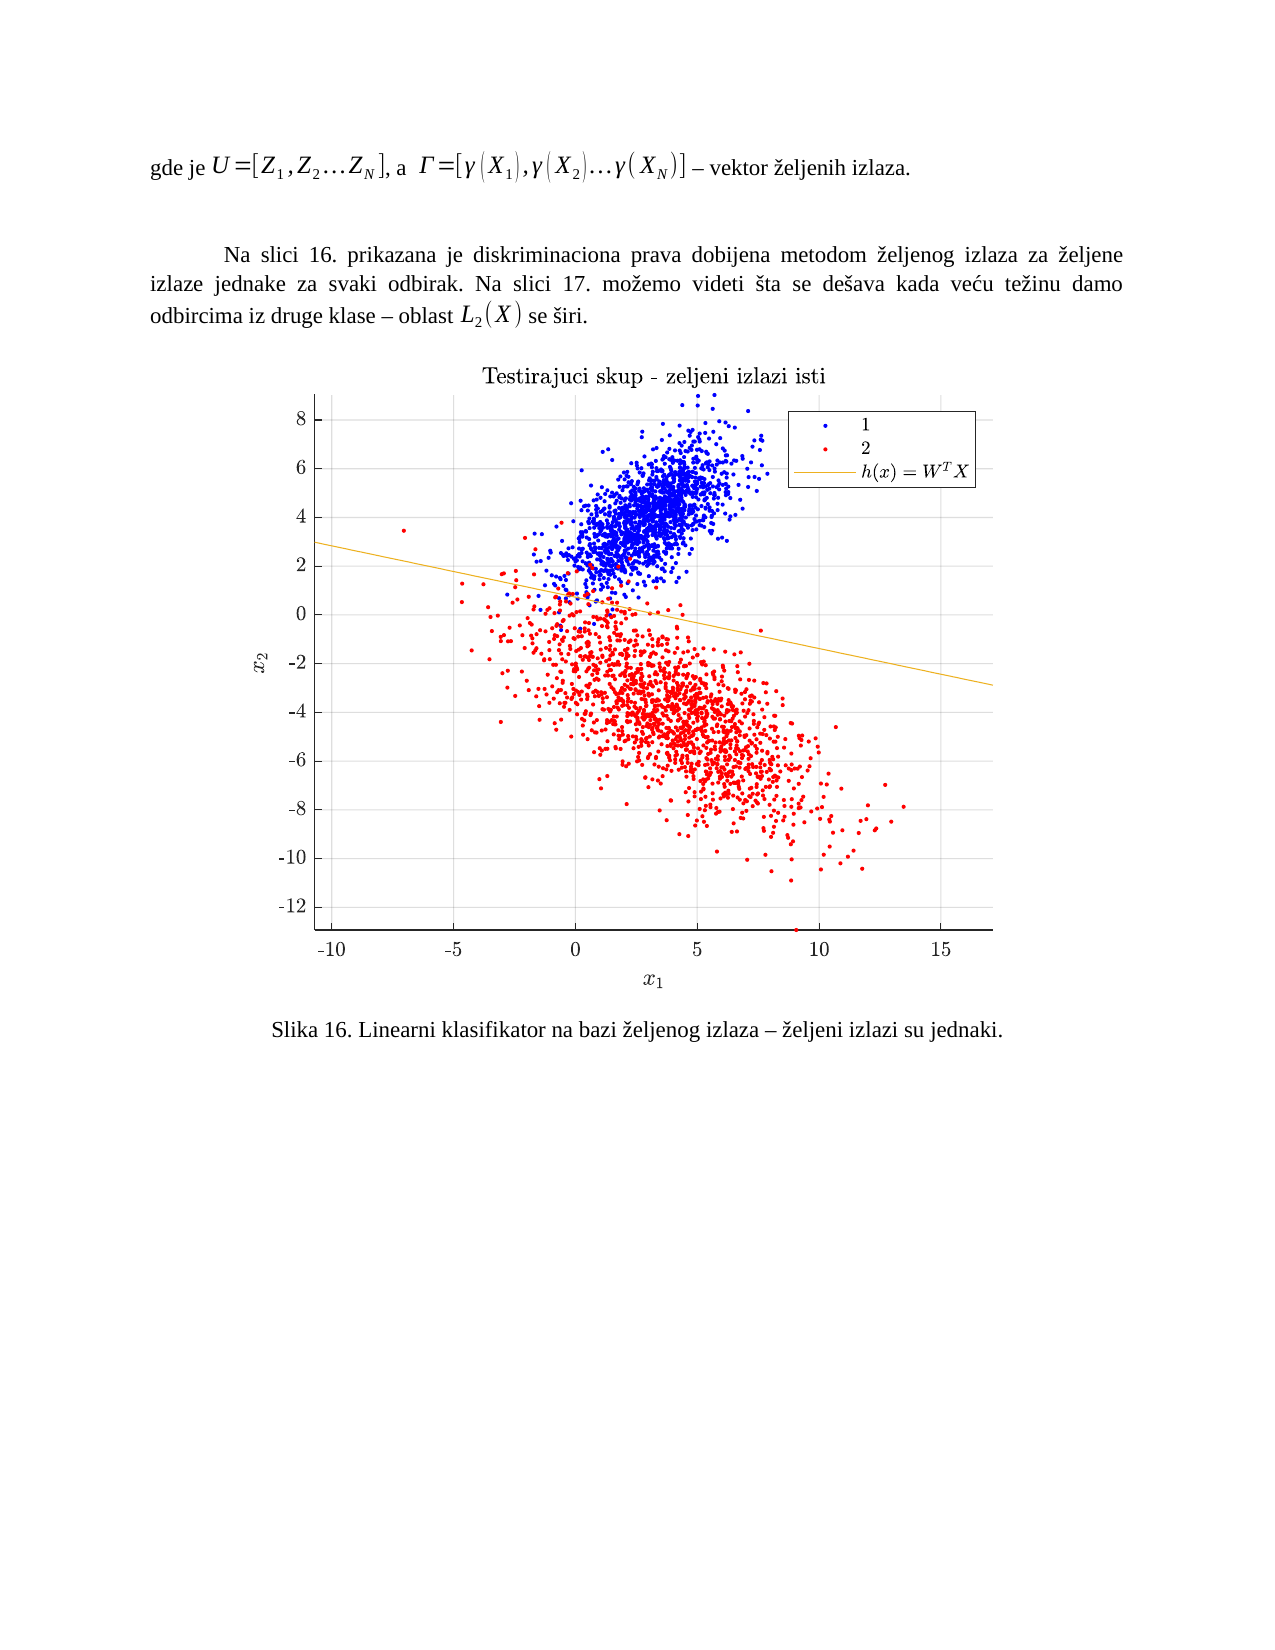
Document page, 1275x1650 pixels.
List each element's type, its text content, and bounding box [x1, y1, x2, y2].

text Na slici 16. prikazana je diskriminaciona prava dobijena metodom željenog izlaza za željene izlaze jednake za svaki odbirak. Na slici 17. možemo videti šta se dešava kada veću težinu damo odbircima iz druge klase – oblast se širi. [150, 241, 1125, 331]
text Slika 16. Linearni klasifikator na bazi željenog izlaza – željeni izlazi su jednaki. [150, 1016, 1125, 1043]
text gde je , a – vektor željenih izlaza. [150, 150, 1125, 185]
